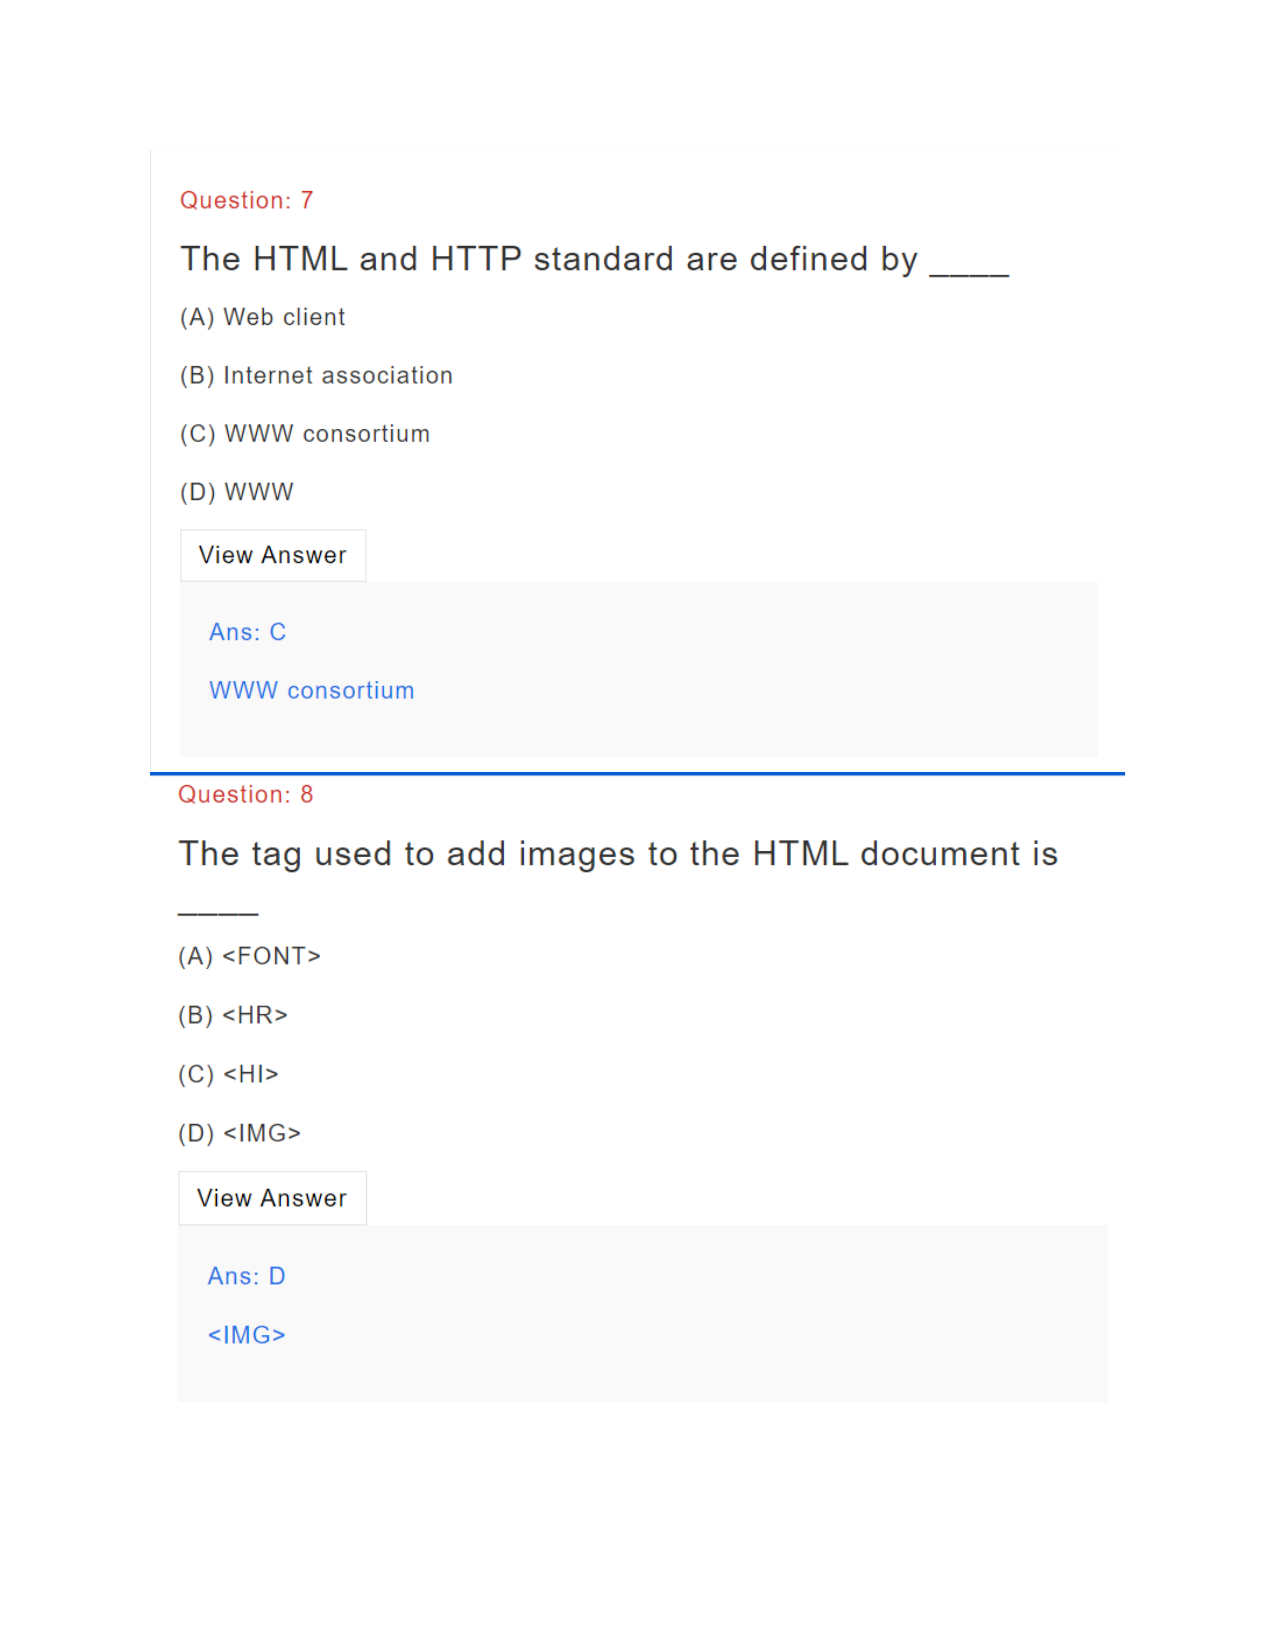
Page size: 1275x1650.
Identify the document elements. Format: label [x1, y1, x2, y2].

picture [150, 772, 1125, 1412]
picture [150, 150, 1125, 771]
